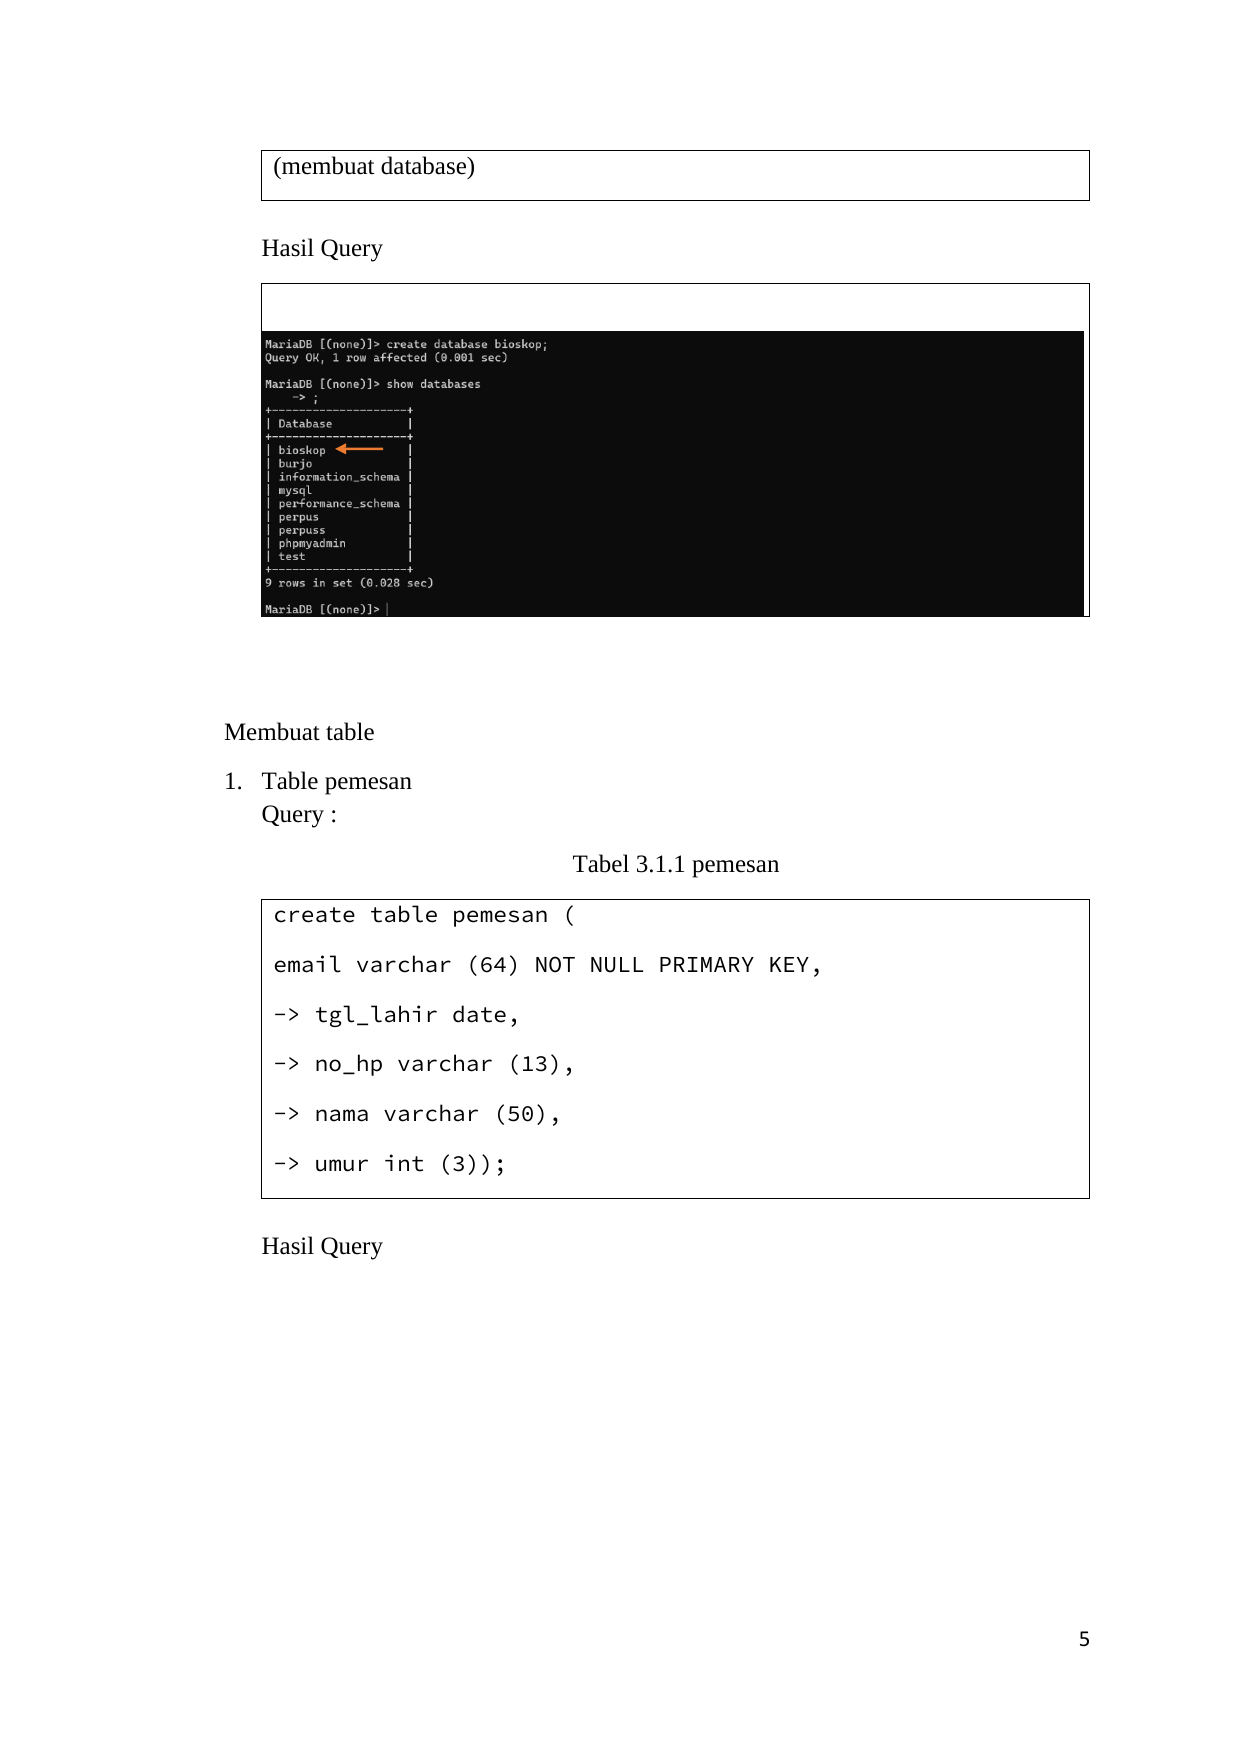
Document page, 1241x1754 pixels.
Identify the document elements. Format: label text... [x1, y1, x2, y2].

table_header create table pemesan ( email varchar (64) NOT NULL PRIMARY KEY, -> tgl_lahir date, -> no_hp varchar (13), -> nama varchar (50), -> umur int (3)); [262, 900, 1089, 1198]
text Membuat table [224, 717, 1090, 745]
text Query : [261, 799, 1090, 828]
text Tabel 3.1.1 pemesan [261, 849, 1090, 878]
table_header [262, 151, 1089, 200]
picture [261, 331, 1084, 617]
list Table pemesan [224, 766, 1090, 795]
list Hasil Query [261, 233, 1090, 262]
text Hasil Query [261, 1231, 1090, 1260]
table_header [262, 284, 1089, 616]
